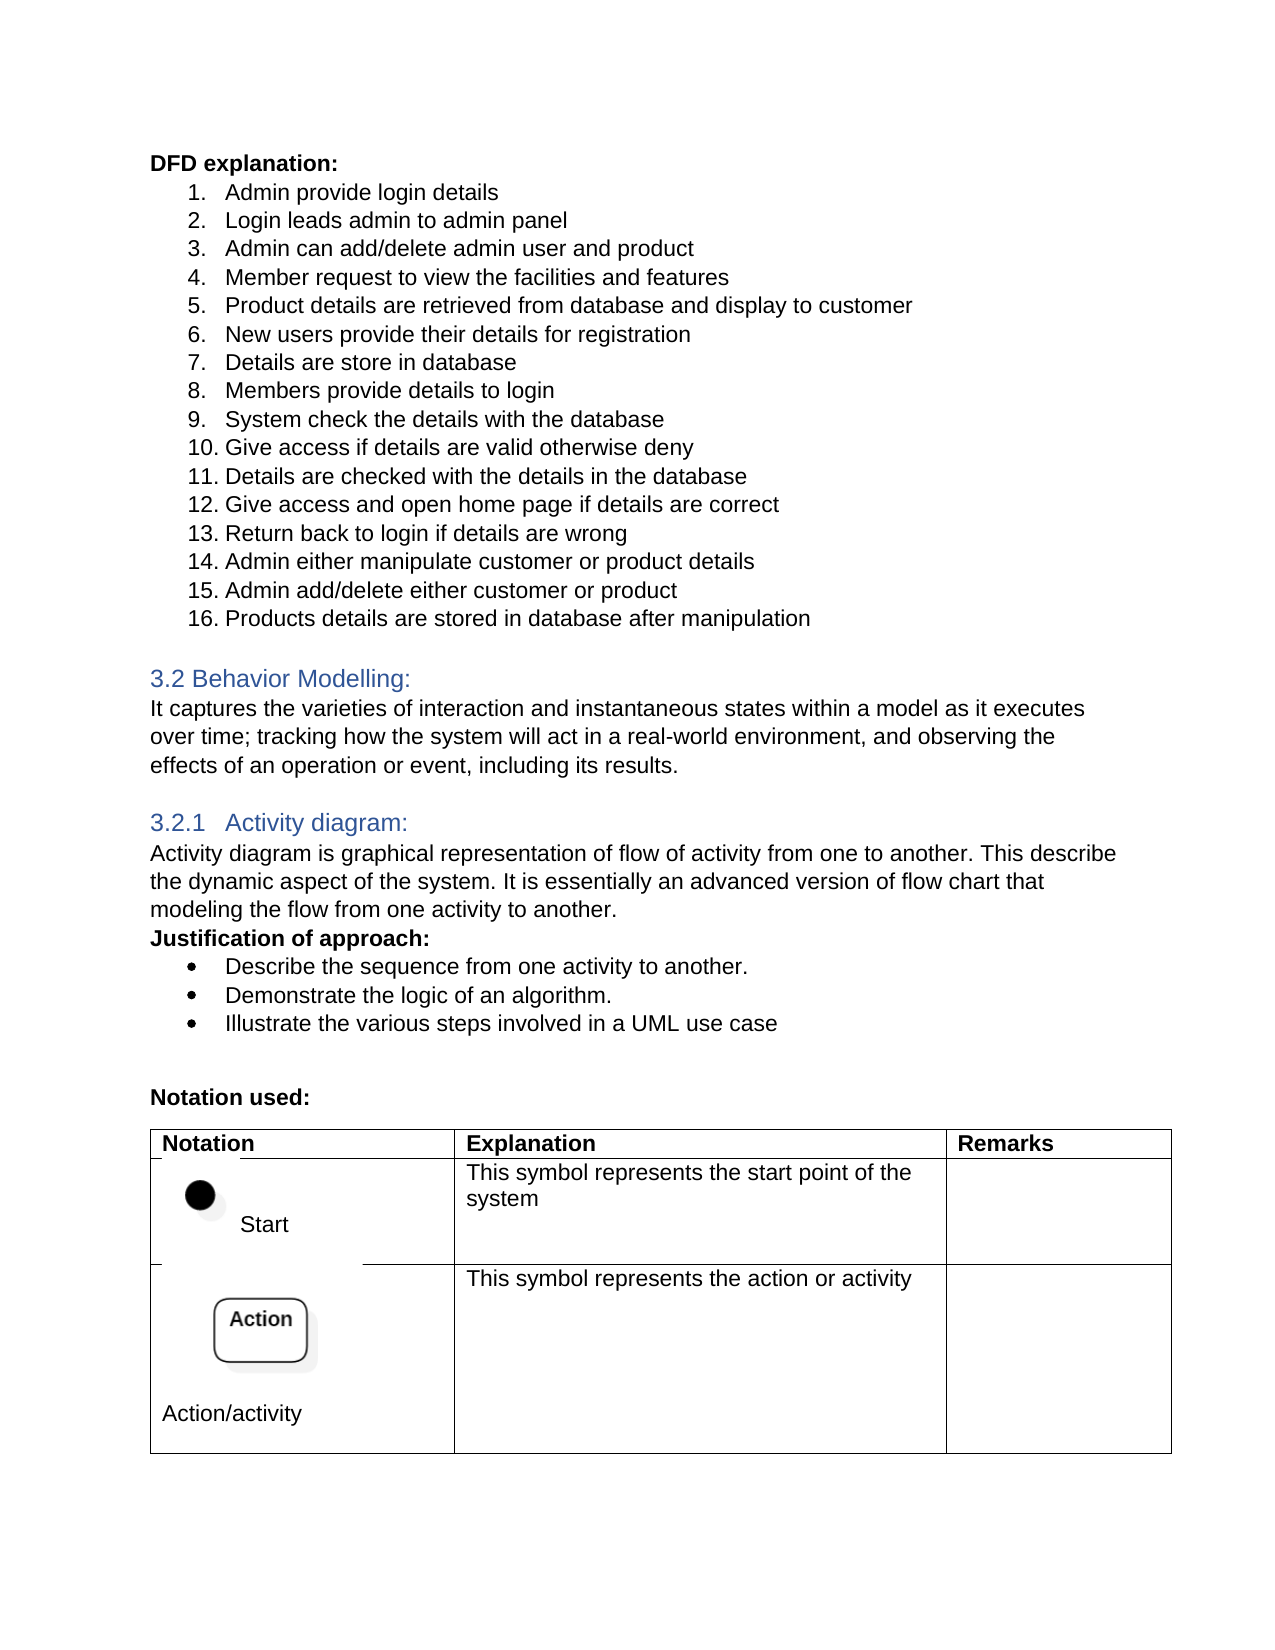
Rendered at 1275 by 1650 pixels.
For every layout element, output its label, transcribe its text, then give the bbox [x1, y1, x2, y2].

subtitle Behavior Modelling: [150, 664, 1125, 692]
list Login leads admin to admin panel [187, 207, 1125, 233]
text Activity diagram is graphical representation of flow of activity from one to another. This describe the dynamic aspect of the system. It is essentially an advanced version of flow chart that modeling the flow from one activity to another. [150, 839, 1125, 923]
table_cell [947, 1265, 1171, 1453]
text Justification of approach: [150, 925, 1125, 951]
list Describe the sequence from one activity to another. [187, 953, 1125, 979]
table_cell Action/activity [151, 1265, 454, 1453]
list System check the details with the database [187, 406, 1125, 432]
table_header Remarks [947, 1130, 1171, 1157]
list Admin add/delete either customer or product [187, 577, 1125, 603]
list Admin provide login details [187, 178, 1125, 205]
table_cell Start [151, 1159, 454, 1264]
table_header Notation [151, 1130, 454, 1157]
subtitle Activity diagram: [150, 808, 1125, 837]
list Member request to view the facilities and features [187, 264, 1125, 290]
picture [161, 1158, 240, 1233]
text Notation used: [150, 1084, 1125, 1110]
list Details are checked with the details in the database [187, 463, 1125, 489]
table_cell [947, 1159, 1171, 1264]
list Illustrate the various steps involved in a UML use case [187, 1010, 1125, 1036]
text It captures the varieties of interaction and instantaneous states within a model as it executes over time; tracking how the system will act in a real-world environment, and observing the effects of an operation or event, including its results. [150, 695, 1125, 778]
list Details are store in database [187, 349, 1125, 375]
list New users provide their details for registration [187, 321, 1125, 347]
table_cell This symbol represents the action or activity [455, 1265, 946, 1453]
list Give access and open home page if details are correct [187, 491, 1125, 518]
list Give access if details are valid otherwise deny [187, 434, 1125, 461]
list Products details are stored in database after manipulation [187, 605, 1125, 631]
list Product details are retrieved from database and display to customer [187, 292, 1125, 318]
list Admin can add/delete admin user and product [187, 235, 1125, 262]
list Members provide details to login [187, 377, 1125, 404]
list Admin either manipulate customer or product details [187, 548, 1125, 574]
text DFD explanation: [150, 150, 1125, 176]
table_cell This symbol represents the start point of the system [455, 1159, 946, 1264]
list Demonstrate the logic of an algorithm. [187, 982, 1125, 1008]
picture [161, 1264, 363, 1401]
table_header Explanation [455, 1130, 946, 1157]
list Return back to login if details are wrong [187, 520, 1125, 546]
